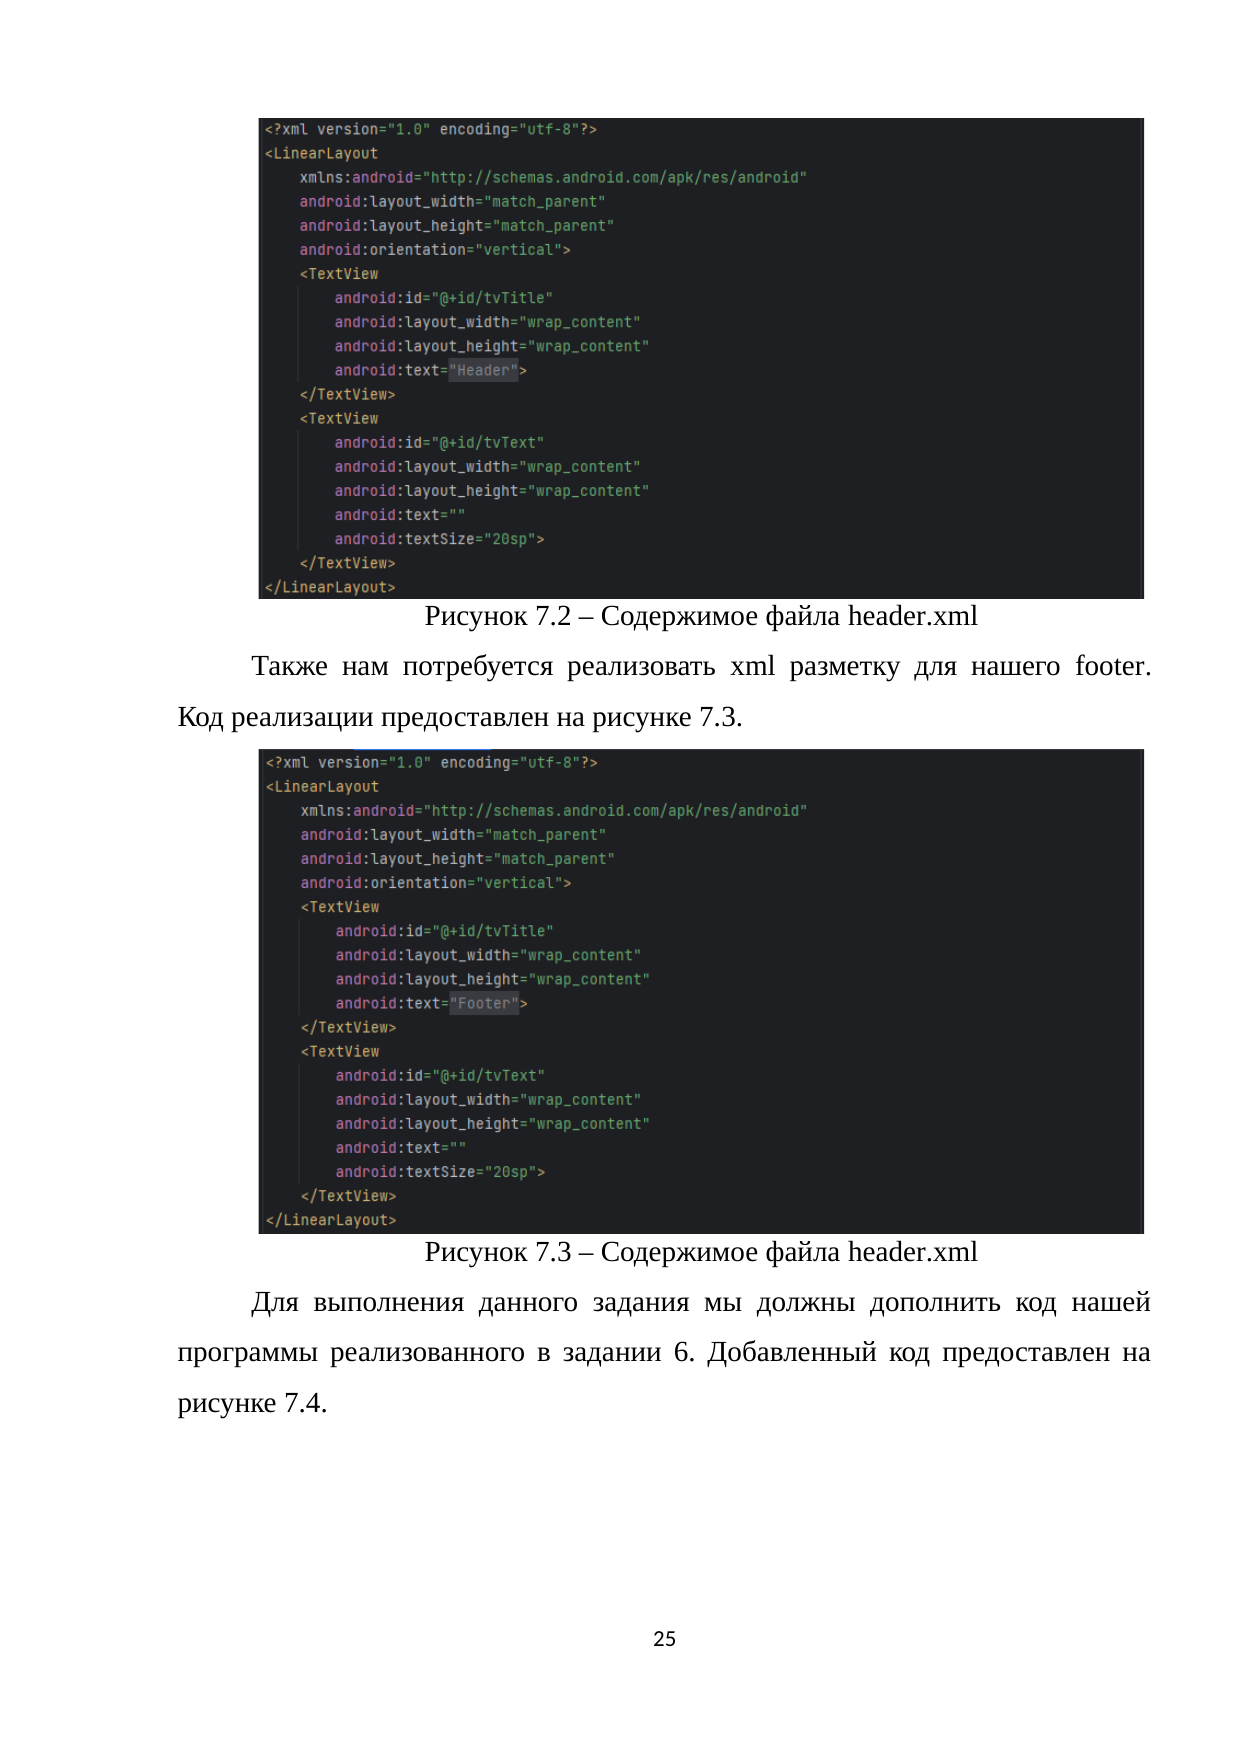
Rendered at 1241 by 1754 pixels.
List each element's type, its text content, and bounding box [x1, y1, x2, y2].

text Рисунок 7.3 – Содержимое файла header.xml [177, 1234, 1152, 1267]
text Для выполнения данного задания мы должны дополнить код нашей программы реализованного в задании 6. Добавленный код предоставлен на рисунке 7.4. [177, 1284, 1152, 1418]
text Также нам потребуется реализовать xml разметку для нашего footer. Код реализации предоставлен на рисунке 7.3. [177, 648, 1152, 732]
text Рисунок 7.2 – Содержимое файла header.xml [177, 598, 1152, 632]
picture [258, 749, 1145, 1234]
picture [258, 118, 1145, 599]
